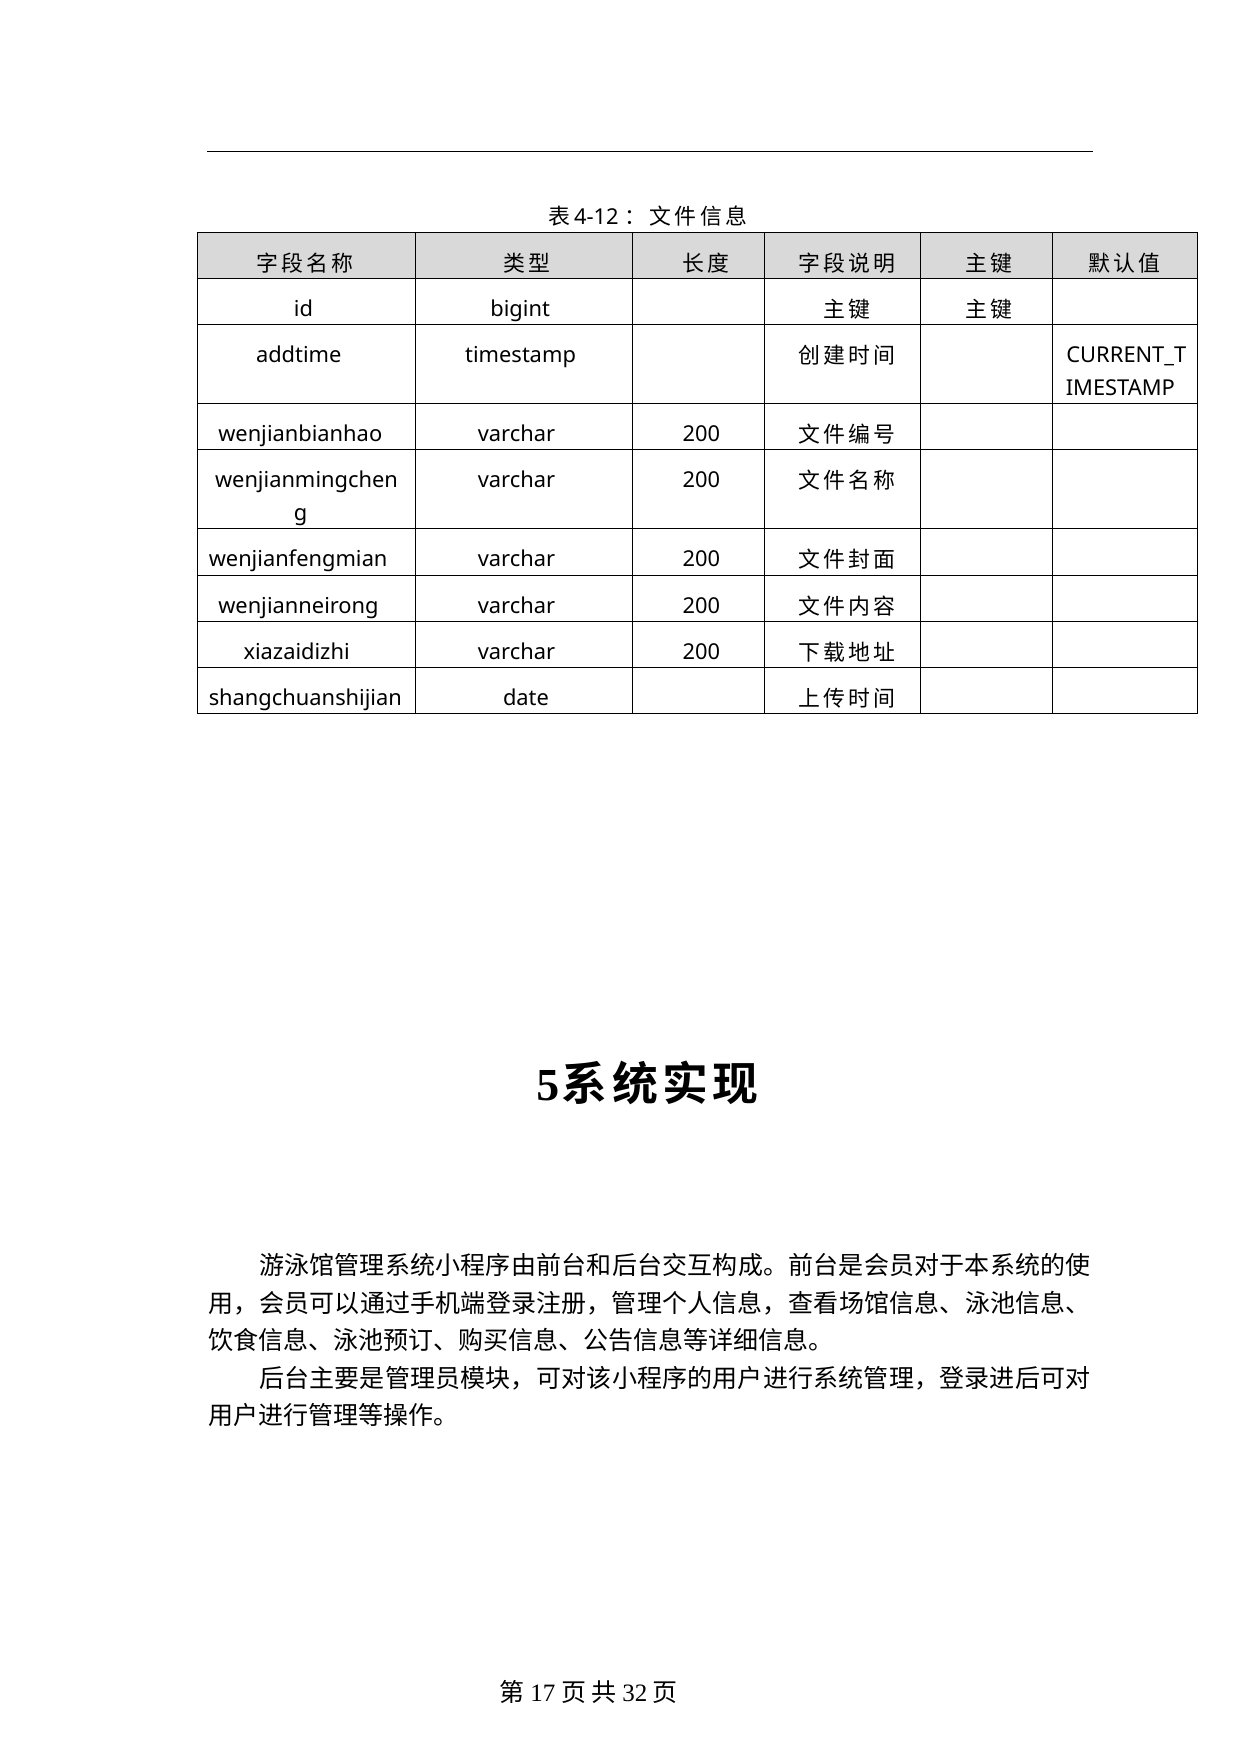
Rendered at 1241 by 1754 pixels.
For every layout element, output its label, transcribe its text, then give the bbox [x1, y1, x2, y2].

table_cell 200 [633, 622, 764, 667]
table_cell [1053, 450, 1197, 528]
table_cell wenjianbianhao [198, 404, 415, 449]
table_cell 上传时间 [765, 668, 920, 713]
table_cell [921, 622, 1052, 667]
table_cell 200 [633, 529, 764, 574]
table_cell 文件内容 [765, 576, 920, 621]
text 表4-12：文件信息 [208, 199, 1091, 232]
table_cell [921, 529, 1052, 574]
table_cell id [198, 279, 415, 324]
table_cell 下载地址 [765, 622, 920, 667]
table_cell 主键 [765, 279, 920, 324]
table_cell [921, 450, 1052, 528]
table_cell 文件编号 [765, 404, 920, 449]
table_cell wenjianfengmian [198, 529, 415, 574]
table_cell 创建时间 [765, 325, 920, 403]
table_cell 文件封面 [765, 529, 920, 574]
table_cell wenjianneirong [198, 576, 415, 621]
table_cell shangchuanshijian [198, 668, 415, 713]
table_cell [633, 325, 764, 403]
table_header 长度 [633, 233, 764, 278]
table_cell [633, 279, 764, 324]
table_cell varchar [416, 450, 632, 528]
table_header 默认值 [1053, 233, 1197, 278]
table_cell bigint [416, 279, 632, 324]
table_header 类型 [416, 233, 632, 278]
table_cell 200 [633, 450, 764, 528]
table_cell [921, 404, 1052, 449]
table_header 字段说明 [765, 233, 920, 278]
table_cell [1053, 529, 1197, 574]
table_cell [1053, 279, 1197, 324]
table_cell [1053, 622, 1197, 667]
table_cell [1053, 668, 1197, 713]
subtitle 5系统实现 [208, 1032, 1091, 1130]
table_cell date [416, 668, 632, 713]
text 后台主要是管理员模块，可对该小程序的用户进行系统管理，登录进后可对用户进行管理等操作。 [208, 1357, 1091, 1432]
table_cell varchar [416, 404, 632, 449]
table_cell CURRENT_TIMESTAMP [1053, 325, 1197, 403]
table_cell [633, 668, 764, 713]
table_cell wenjianmingcheng [198, 450, 415, 528]
table_cell [921, 325, 1052, 403]
table_cell timestamp [416, 325, 632, 403]
table_cell [921, 576, 1052, 621]
table_cell xiazaidizhi [198, 622, 415, 667]
text 游泳馆管理系统小程序由前台和后台交互构成。前台是会员对于本系统的使用，会员可以通过手机端登录注册，管理个人信息，查看场馆信息、泳池信息、饮食信息、泳池预订、购买信息、公告信息等详细信息。 [208, 1244, 1091, 1357]
table_cell 文件名称 [765, 450, 920, 528]
table_cell 200 [633, 404, 764, 449]
table_cell [1053, 404, 1197, 449]
table_cell addtime [198, 325, 415, 403]
table_cell varchar [416, 576, 632, 621]
table_header 主键 [921, 233, 1052, 278]
table_cell [921, 668, 1052, 713]
table_cell 200 [633, 576, 764, 621]
table_cell varchar [416, 622, 632, 667]
table_header 字段名称 [198, 233, 415, 278]
table_cell [1053, 576, 1197, 621]
table_cell varchar [416, 529, 632, 574]
table_cell 主键 [921, 279, 1052, 324]
